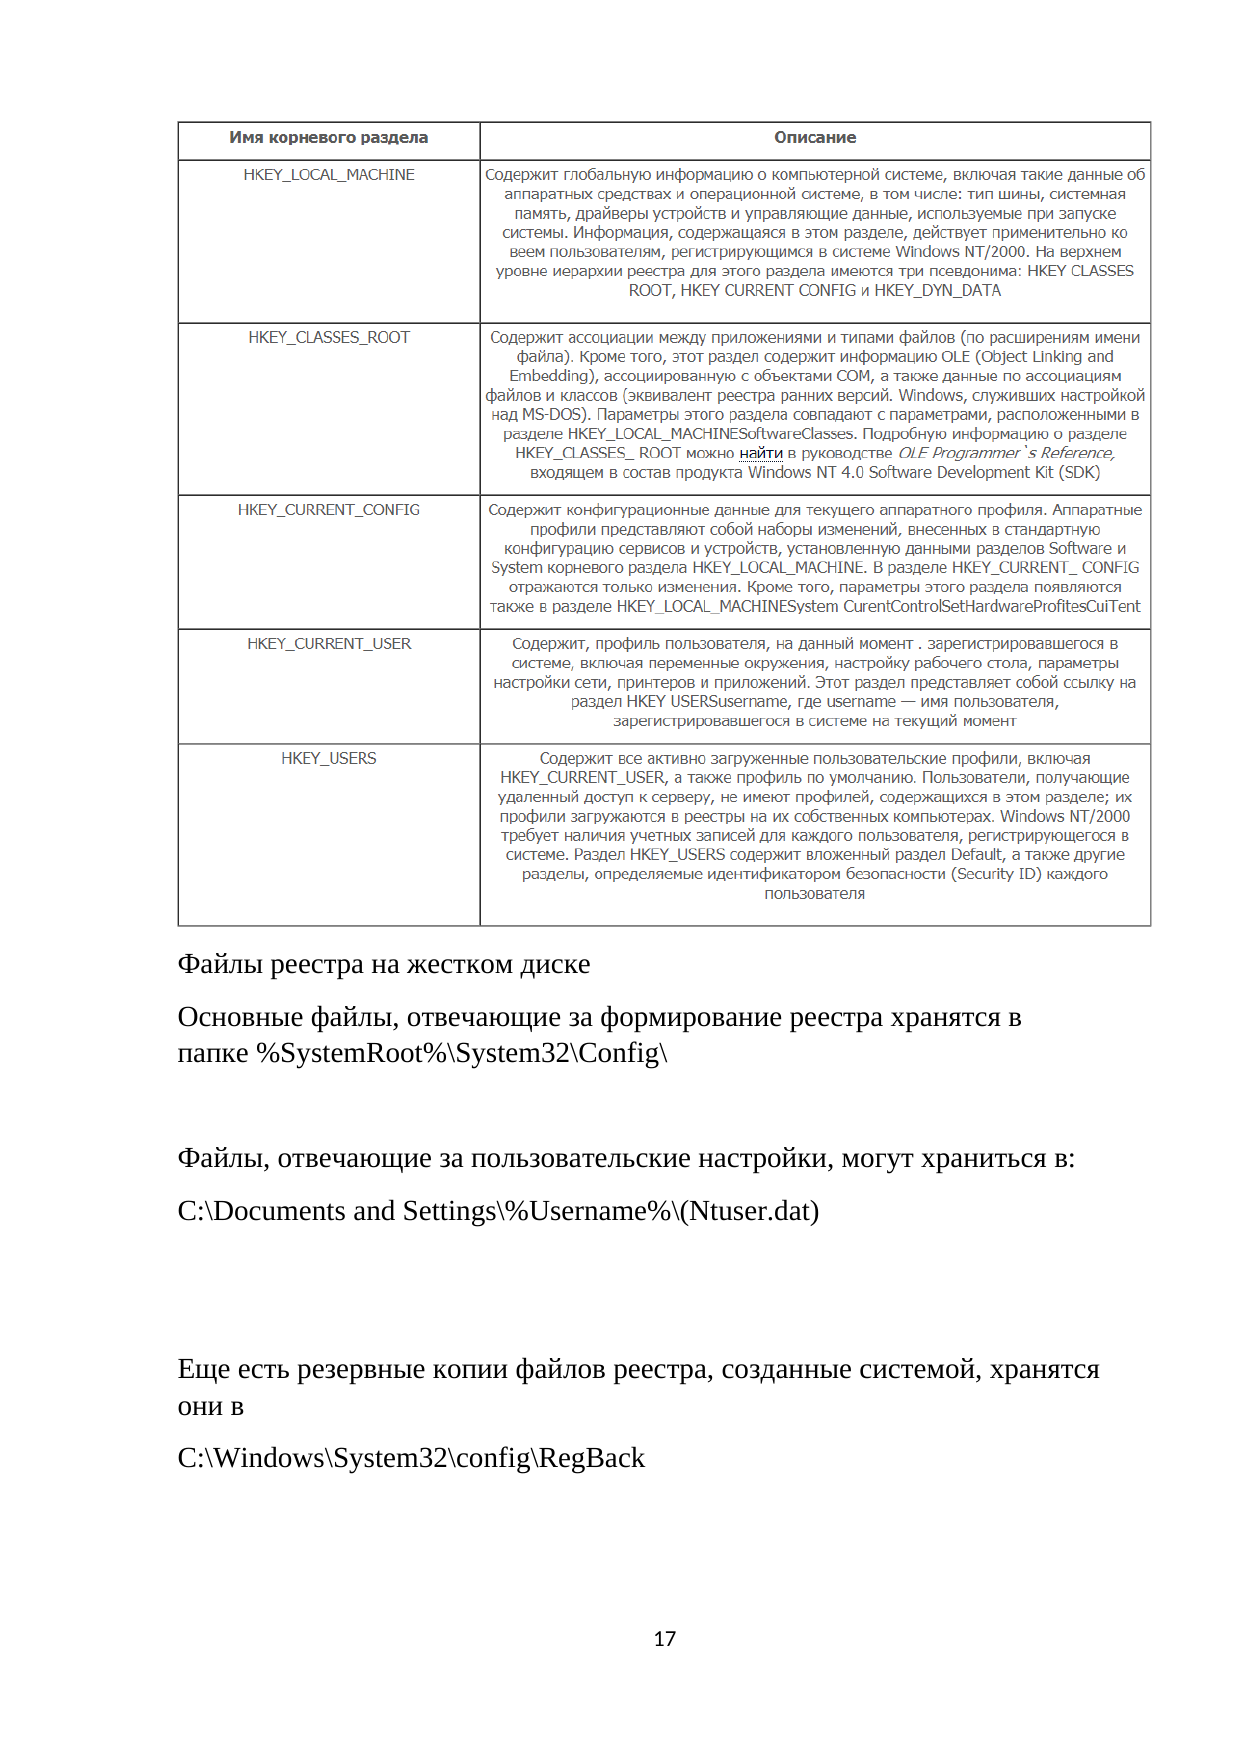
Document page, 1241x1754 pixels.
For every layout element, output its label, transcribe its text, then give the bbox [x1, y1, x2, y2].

text C:\Documents and Settings\%Username%\(Ntuser.dat) [177, 1193, 1152, 1227]
picture [177, 118, 1152, 927]
text C:\Windows\System32\config\RegBack [177, 1441, 1152, 1474]
text Еще есть резервные копии файлов реестра, созданные системой, хранятся они в [177, 1352, 1152, 1421]
text Файлы реестра на жестком диске [177, 946, 1152, 979]
text Файлы, отвечающие за пользовательские настройки, могут храниться в: [177, 1140, 1152, 1174]
text Основные файлы, отвечающие за формирование реестра хранятся в папке %SystemRoot%\System32\Config\ [177, 999, 1152, 1068]
